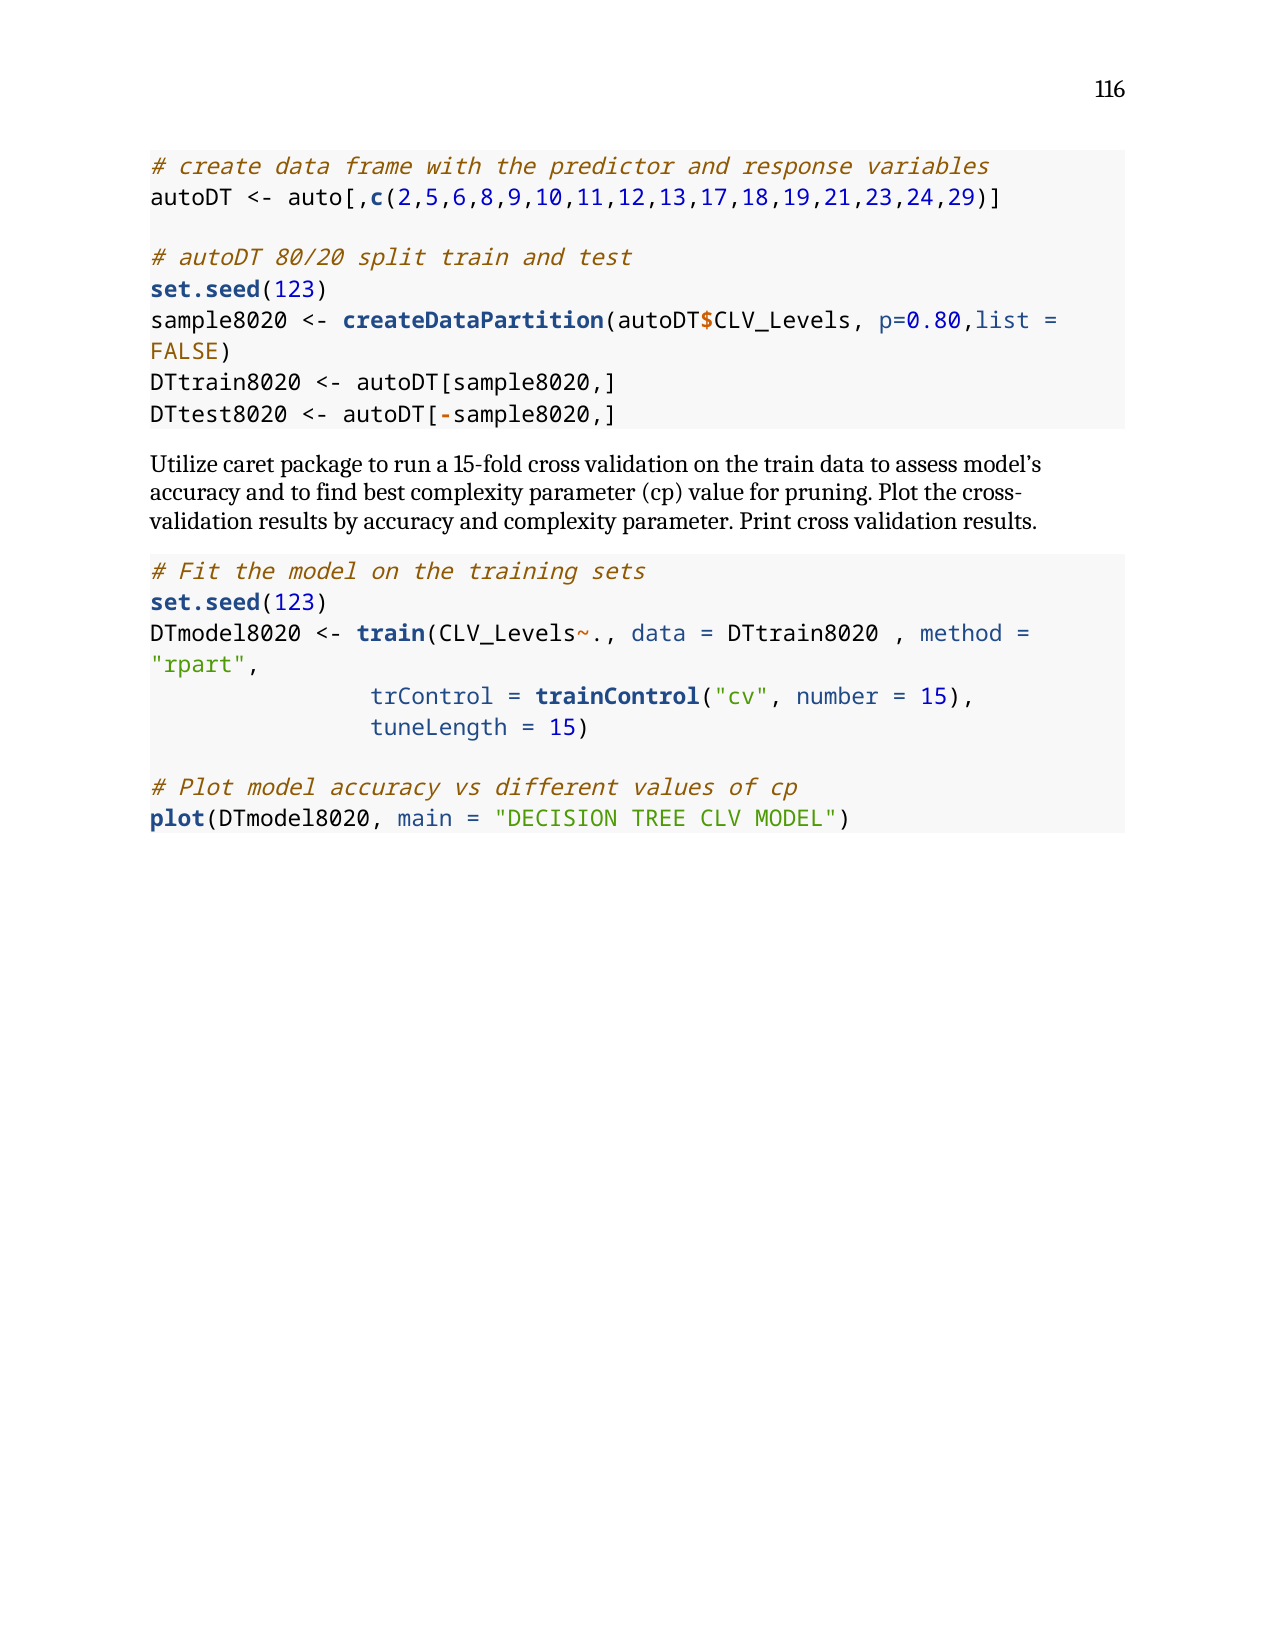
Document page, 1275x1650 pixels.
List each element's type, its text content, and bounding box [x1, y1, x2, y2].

text # Fit the model on the training sets set.seed(123) DTmodel8020 <- train(CLV_Levels~., data = DTtrain8020 , method = "rpart", trControl = trainControl("cv", number = 15), tuneLength = 15) # Plot model accuracy vs different values of cp plot(DTmodel8020, main = "DECISION TREE CLV MODEL") [150, 554, 1125, 833]
text Utilize caret package to run a 15-fold cross validation on the train data to assess model’s accuracy and to find best complexity parameter (cp) value for pruning. Plot the cross-validation results by accuracy and complexity parameter. Print cross validation results. [150, 449, 1125, 536]
text # create data frame with the predictor and response variables autoDT <- auto[,c(2,5,6,8,9,10,11,12,13,17,18,19,21,23,24,29)] # autoDT 80/20 split train and test set.seed(123) sample8020 <- createDataPartition(autoDT$CLV_Levels, p=0.80,list = FALSE) DTtrain8020 <- autoDT[sample8020,] DTtest8020 <- autoDT[-sample8020,] [150, 150, 1125, 429]
